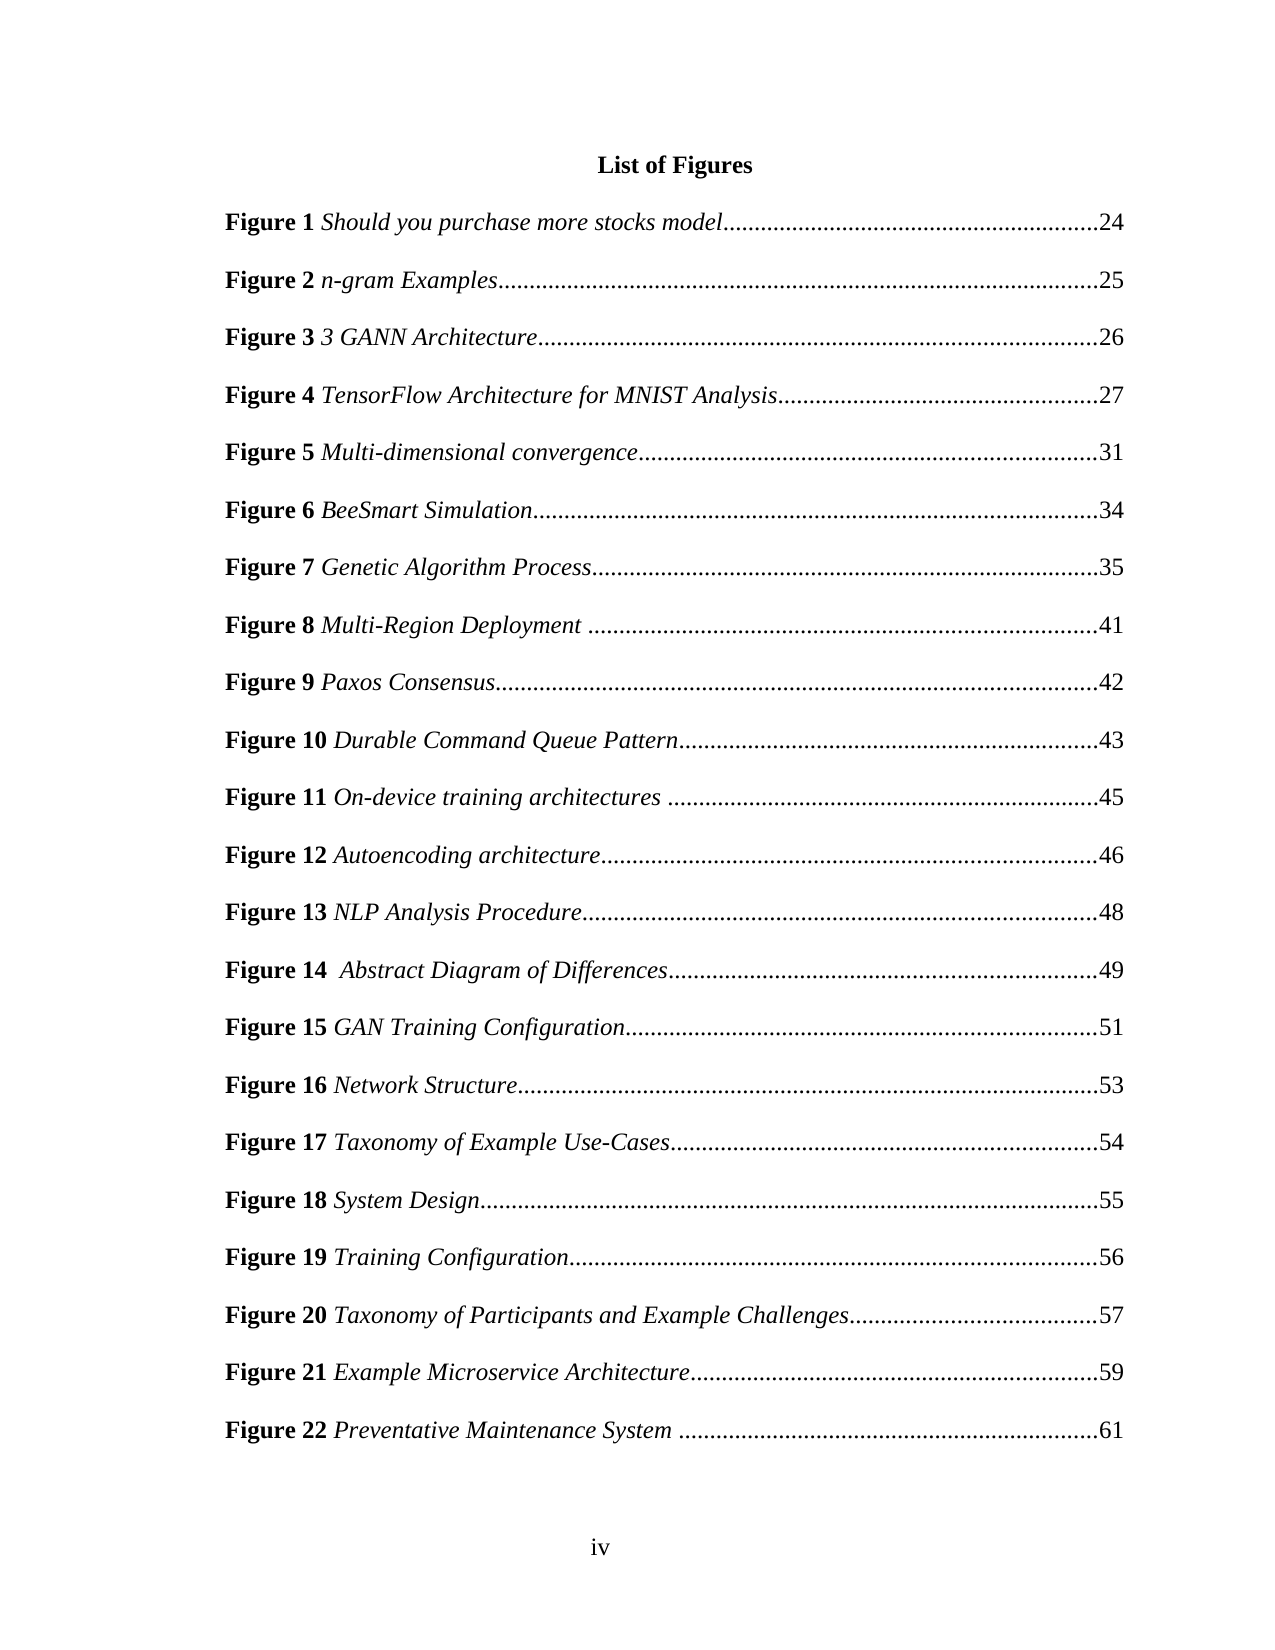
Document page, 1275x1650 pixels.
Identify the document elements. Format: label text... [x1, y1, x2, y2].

text Figure 15 GAN Training Configuration 51 [150, 1012, 1125, 1041]
text Figure 20 Taxonomy of Participants and Example Challenges 57 [150, 1300, 1125, 1329]
text Figure 11 On-device training architectures 45 [150, 782, 1125, 811]
text Figure 12 Autoencoding architecture 46 [150, 840, 1125, 869]
text Figure 21 Example Microservice Architecture 59 [150, 1357, 1125, 1386]
text Figure 6 BeeSmart Simulation 34 [150, 495, 1125, 524]
text Figure 8 Multi-Region Deployment 41 [150, 610, 1125, 639]
text Figure 19 Training Configuration 56 [150, 1242, 1125, 1271]
text Figure 2 n-gram Examples 25 [150, 265, 1125, 294]
text Figure 17 Taxonomy of Example Use-Cases 54 [150, 1127, 1125, 1156]
text Figure 18 System Design 55 [150, 1185, 1125, 1214]
text Figure 16 Network Structure 53 [150, 1070, 1125, 1099]
text Figure 14 Abstract Diagram of Differences 49 [150, 955, 1125, 984]
text Figure 22 Preventative Maintenance System 61 [150, 1415, 1125, 1444]
text Figure 10 Durable Command Queue Pattern 43 [150, 725, 1125, 754]
text Figure 4 TensorFlow Architecture for MNIST Analysis 27 [150, 380, 1125, 409]
text Figure 7 Genetic Algorithm Process 35 [150, 552, 1125, 581]
text Figure 5 Multi-dimensional convergence 31 [150, 437, 1125, 466]
text Figure 9 Paxos Consensus 42 [150, 667, 1125, 696]
text Figure 3 3 GANN Architecture 26 [150, 322, 1125, 351]
text Figure 1 Should you purchase more stocks model 24 [150, 207, 1125, 236]
text Figure 13 NLP Analysis Procedure 48 [150, 897, 1125, 926]
text List of Figures [150, 150, 1125, 179]
